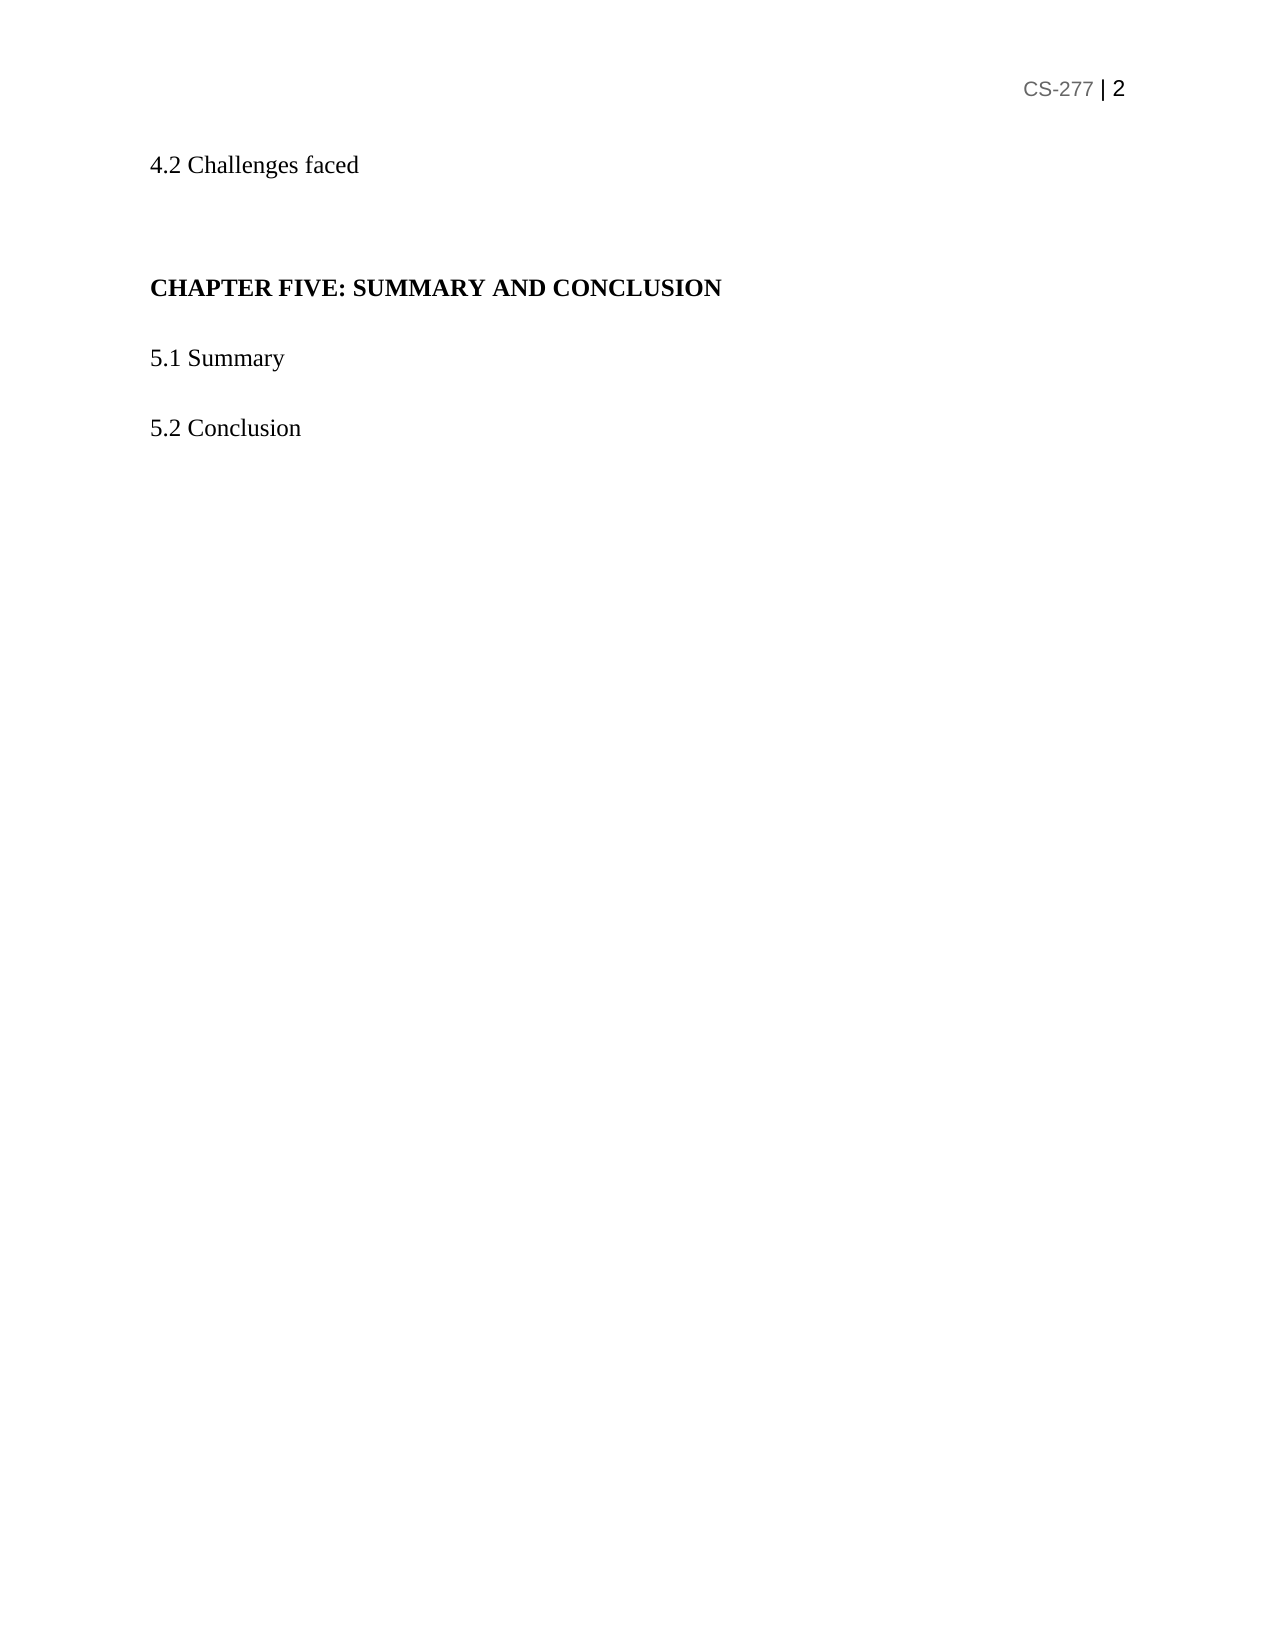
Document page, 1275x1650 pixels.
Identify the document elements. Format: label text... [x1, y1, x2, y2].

text 4.2 Challenges faced [150, 150, 1125, 179]
text 5.1 Summary [150, 343, 1125, 371]
text 5.2 Conclusion [150, 413, 1125, 441]
text CHAPTER FIVE: SUMMARY AND CONCLUSION [150, 273, 1125, 301]
